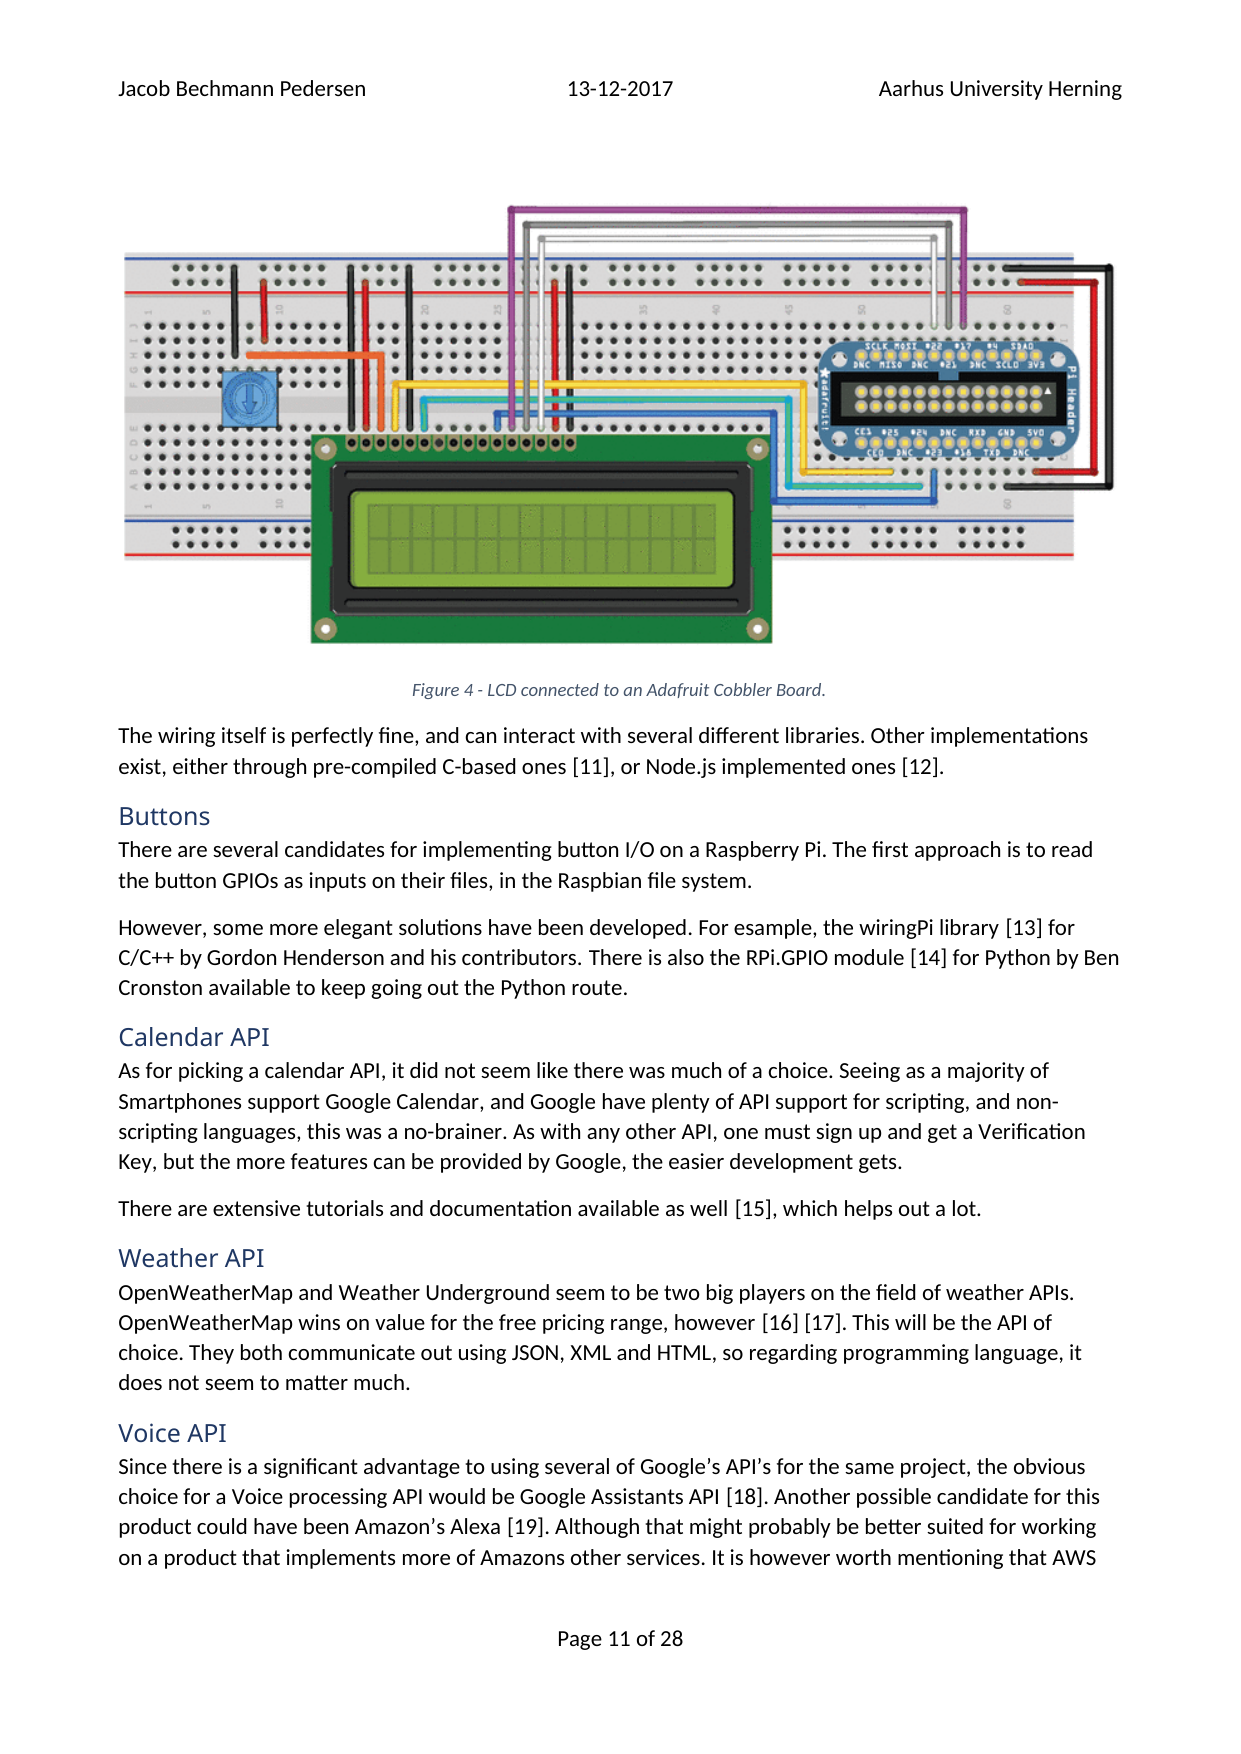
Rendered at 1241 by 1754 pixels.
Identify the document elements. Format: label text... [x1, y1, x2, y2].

subtitle Weather API [118, 1241, 1122, 1275]
text There are several candidates for implementing button I/O on a Raspberry Pi. The first approach is to read the button GPIOs as inputs on their files, in the Raspbian file system. [118, 836, 1122, 894]
subtitle Buttons [118, 799, 1122, 833]
text However, some more elegant solutions have been developed. For esample, the wiringPi library for C/C++ by Gordon Henderson and his contributors. There is also the RPi.GPIO module for Python by Ben Cronston available to keep going out the Python route. [118, 913, 1122, 1001]
text OpenWeatherMap and Weather Underground seem to be two big players on the field of weather APIs. OpenWeatherMap wins on value for the free pricing range, however. This will be the API of choice. They both communicate out using JSON, XML and HTML, so regarding programming language, it does not seem to matter much. [118, 1278, 1122, 1396]
text The wiring itself is perfectly fine, and can interact with several different libraries. Other implementations exist, either through pre-compiled C-based ones, or Node.js implemented ones . [118, 722, 1122, 780]
subtitle Calendar API [118, 1020, 1122, 1054]
text As for picking a calendar API, it did not seem like there was much of a choice. Seeing as a majority of Smartphones support Google Calendar, and Google have plenty of API support for scripting, and non-scripting languages, this was a no-brainer. As with any other API, one must sign up and get a Verification Key, but the more features can be provided by Google, the easier development gets. [118, 1057, 1122, 1175]
text Figure 4 - LCD connected to an Adafruit Cobbler Board. [118, 678, 1122, 701]
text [118, 1452, 1122, 1571]
picture [118, 177, 1123, 659]
text There are extensive tutorials and documentation available as well, which helps out a lot. [118, 1194, 1122, 1222]
subtitle Voice API [118, 1415, 1122, 1449]
